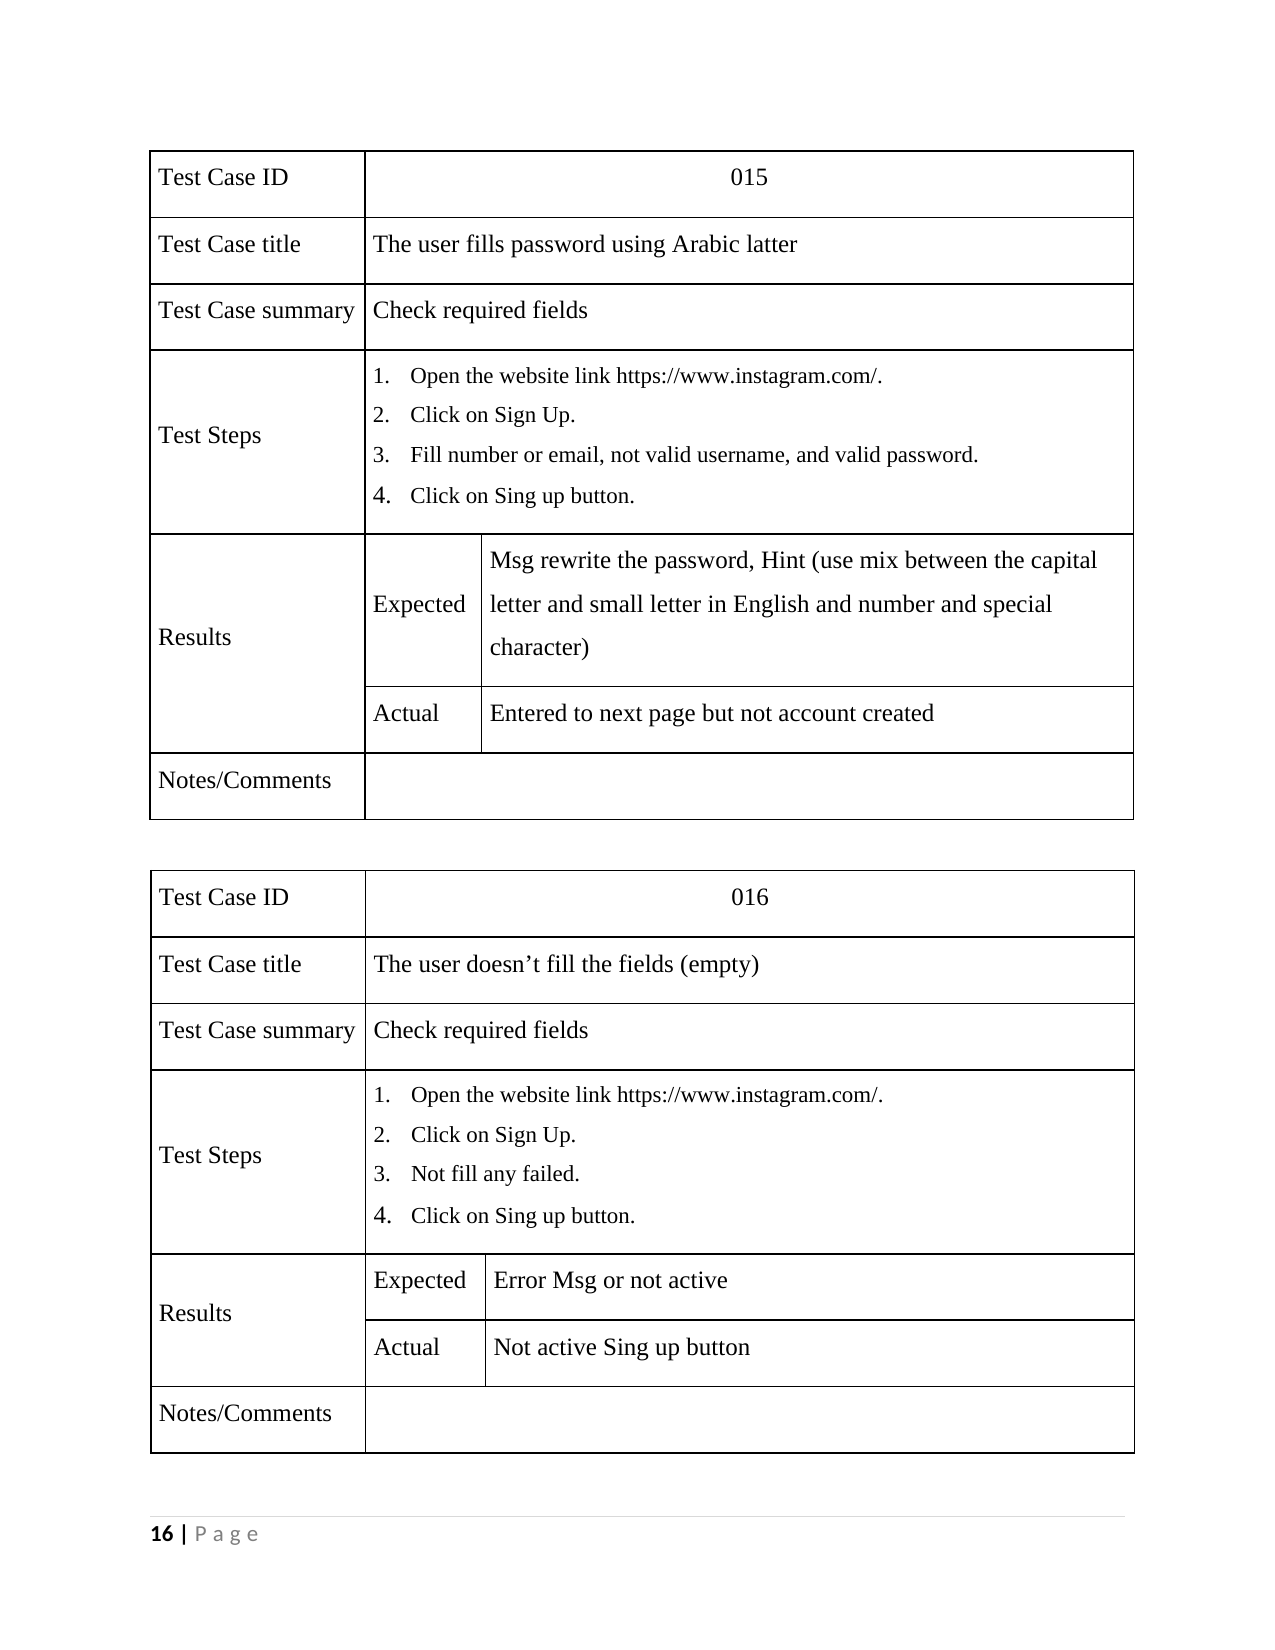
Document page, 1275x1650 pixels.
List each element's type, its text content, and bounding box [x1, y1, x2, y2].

table_cell Not active Sing up button [486, 1321, 1134, 1386]
table_cell Check required fields [366, 285, 1133, 349]
table_cell Check required fields [366, 1004, 1134, 1069]
table_cell Notes/Comments [152, 1387, 365, 1452]
table_cell Expected [366, 1255, 485, 1319]
table_header Test Case ID [151, 152, 364, 216]
table_cell Open the website link https://www.instagram.com/. Click on Sign Up. Fill number or email, not valid username, and valid password. Click on Sing up button. [366, 351, 1133, 533]
table_cell Test Case title [151, 218, 364, 283]
table_cell [366, 754, 1133, 819]
table_cell Test Case summary [152, 1004, 365, 1069]
table_cell [366, 1387, 1134, 1452]
table_cell Entered to next page but not account created [482, 687, 1133, 752]
table_cell Results [151, 535, 364, 752]
table_cell Results [152, 1255, 365, 1386]
table_cell Actual [366, 687, 481, 752]
table_cell Test Case summary [151, 285, 364, 349]
table_cell Error Msg or not active [486, 1255, 1134, 1319]
table_header 016 [366, 871, 1134, 936]
table_cell Open the website link https://www.instagram.com/. Click on Sign Up. Not fill any failed. Click on Sing up button. [366, 1071, 1134, 1253]
table_header Test Case ID [152, 871, 365, 936]
table_cell Test Steps [152, 1071, 365, 1253]
table_cell Msg rewrite the password, Hint (use mix between the capital letter and small letter in English and number and special character) [482, 535, 1133, 686]
table_cell Expected [366, 535, 481, 686]
table_cell Test Case title [152, 938, 365, 1003]
table_cell The user fills password using Arabic latter [366, 218, 1133, 283]
table_cell Notes/Comments [151, 754, 364, 819]
table_cell Actual [366, 1321, 485, 1386]
table_header 015 [366, 152, 1133, 216]
table_cell The user doesn’t fill the fields (empty) [366, 938, 1134, 1003]
table_cell Test Steps [151, 351, 364, 533]
